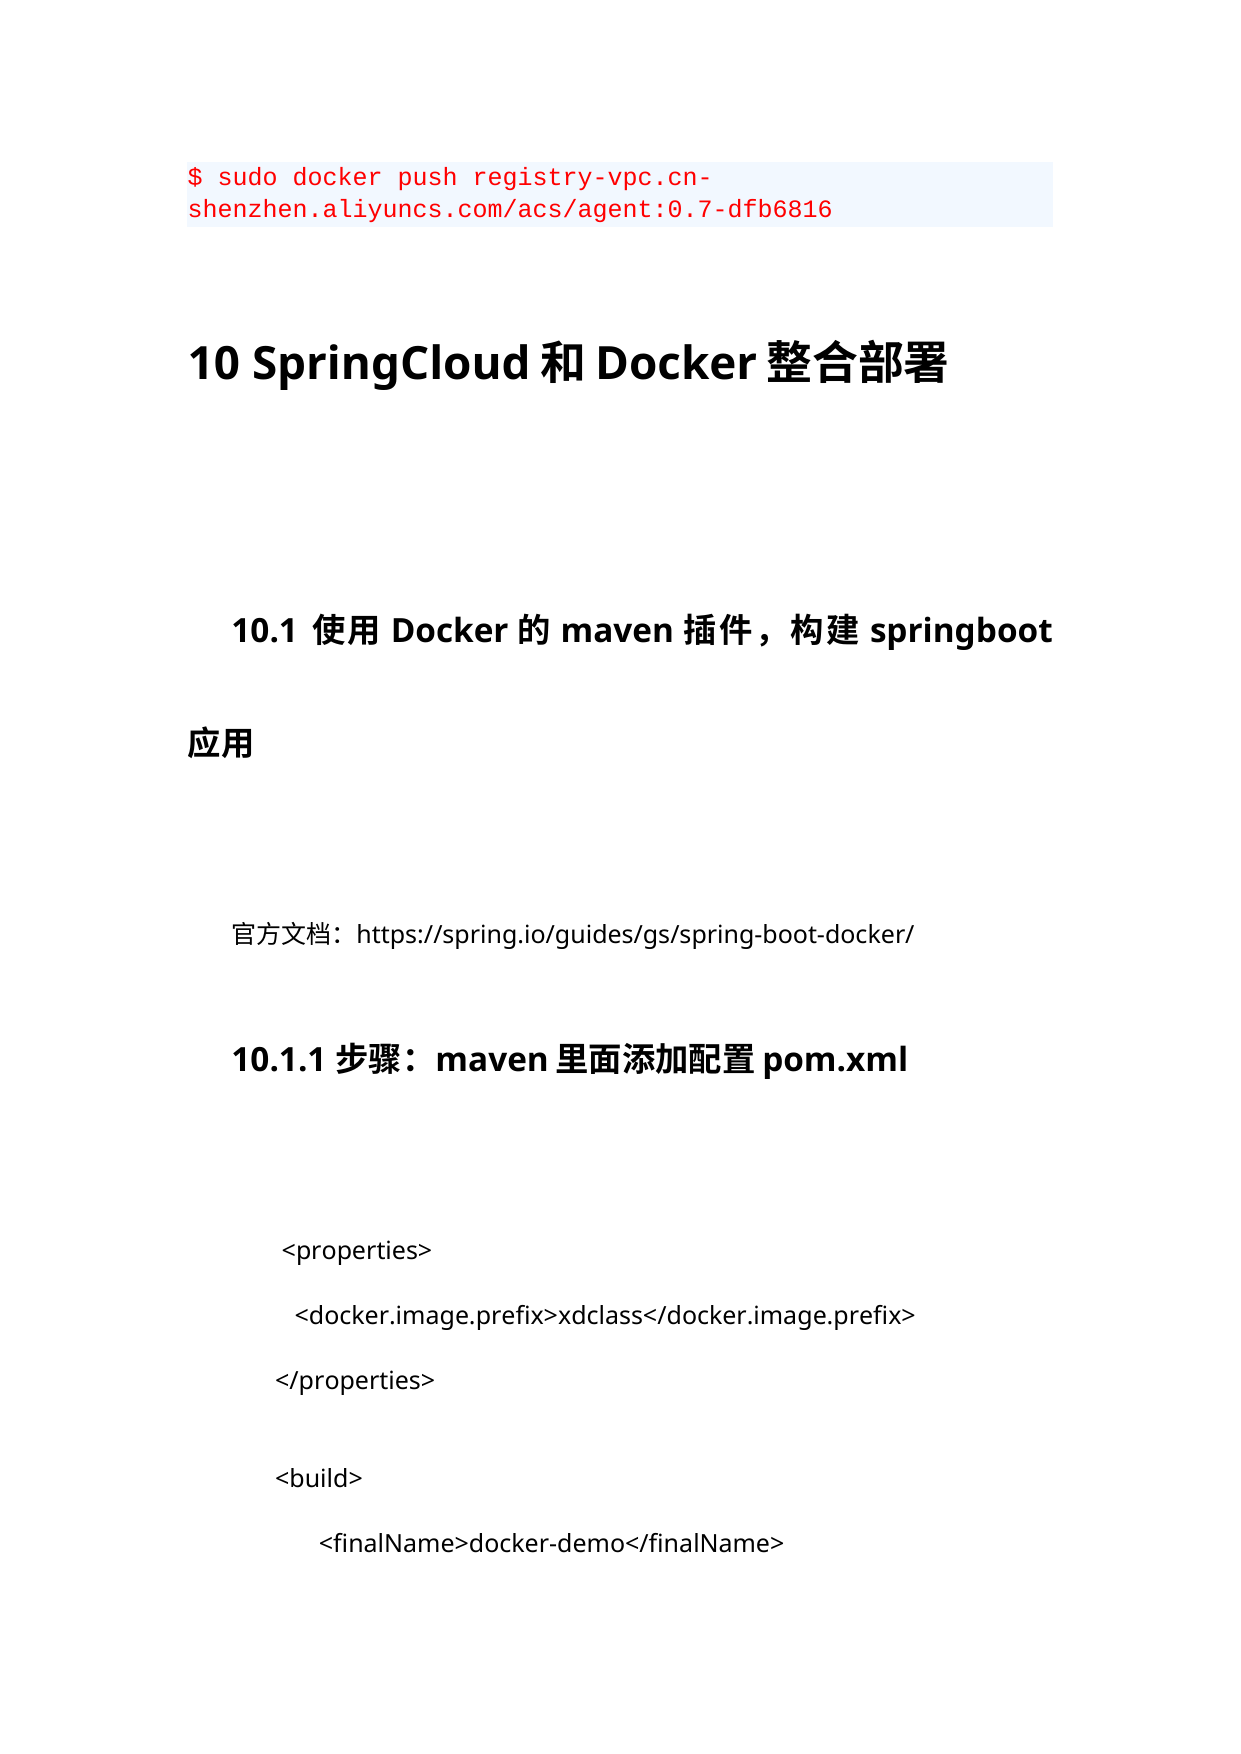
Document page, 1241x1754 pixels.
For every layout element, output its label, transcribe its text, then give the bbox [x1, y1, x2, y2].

text <docker.image.prefix>xdclass</docker.image.prefix> [187, 1282, 1053, 1347]
subtitle 10.1 使用Docker的maven插件，构建springboot应用 [187, 596, 1053, 773]
text 官方文档：https://spring.io/guides/gs/spring-boot-docker/ [187, 900, 1053, 965]
text </properties> [187, 1347, 1053, 1412]
text <build> [187, 1445, 1053, 1510]
text <properties> [187, 1217, 1053, 1282]
text <finalName>docker-demo</finalName> [187, 1510, 1053, 1575]
subtitle 10.1.1 步骤：maven里面添加配置pom.xml [187, 1025, 1053, 1090]
text $ sudo docker push registry-vpc.cn-shenzhen.aliyuncs.com/acs/agent:0.7-dfb6816 [187, 162, 1053, 227]
subtitle 10 SpringCloud和Docker整合部署 [187, 311, 1053, 408]
